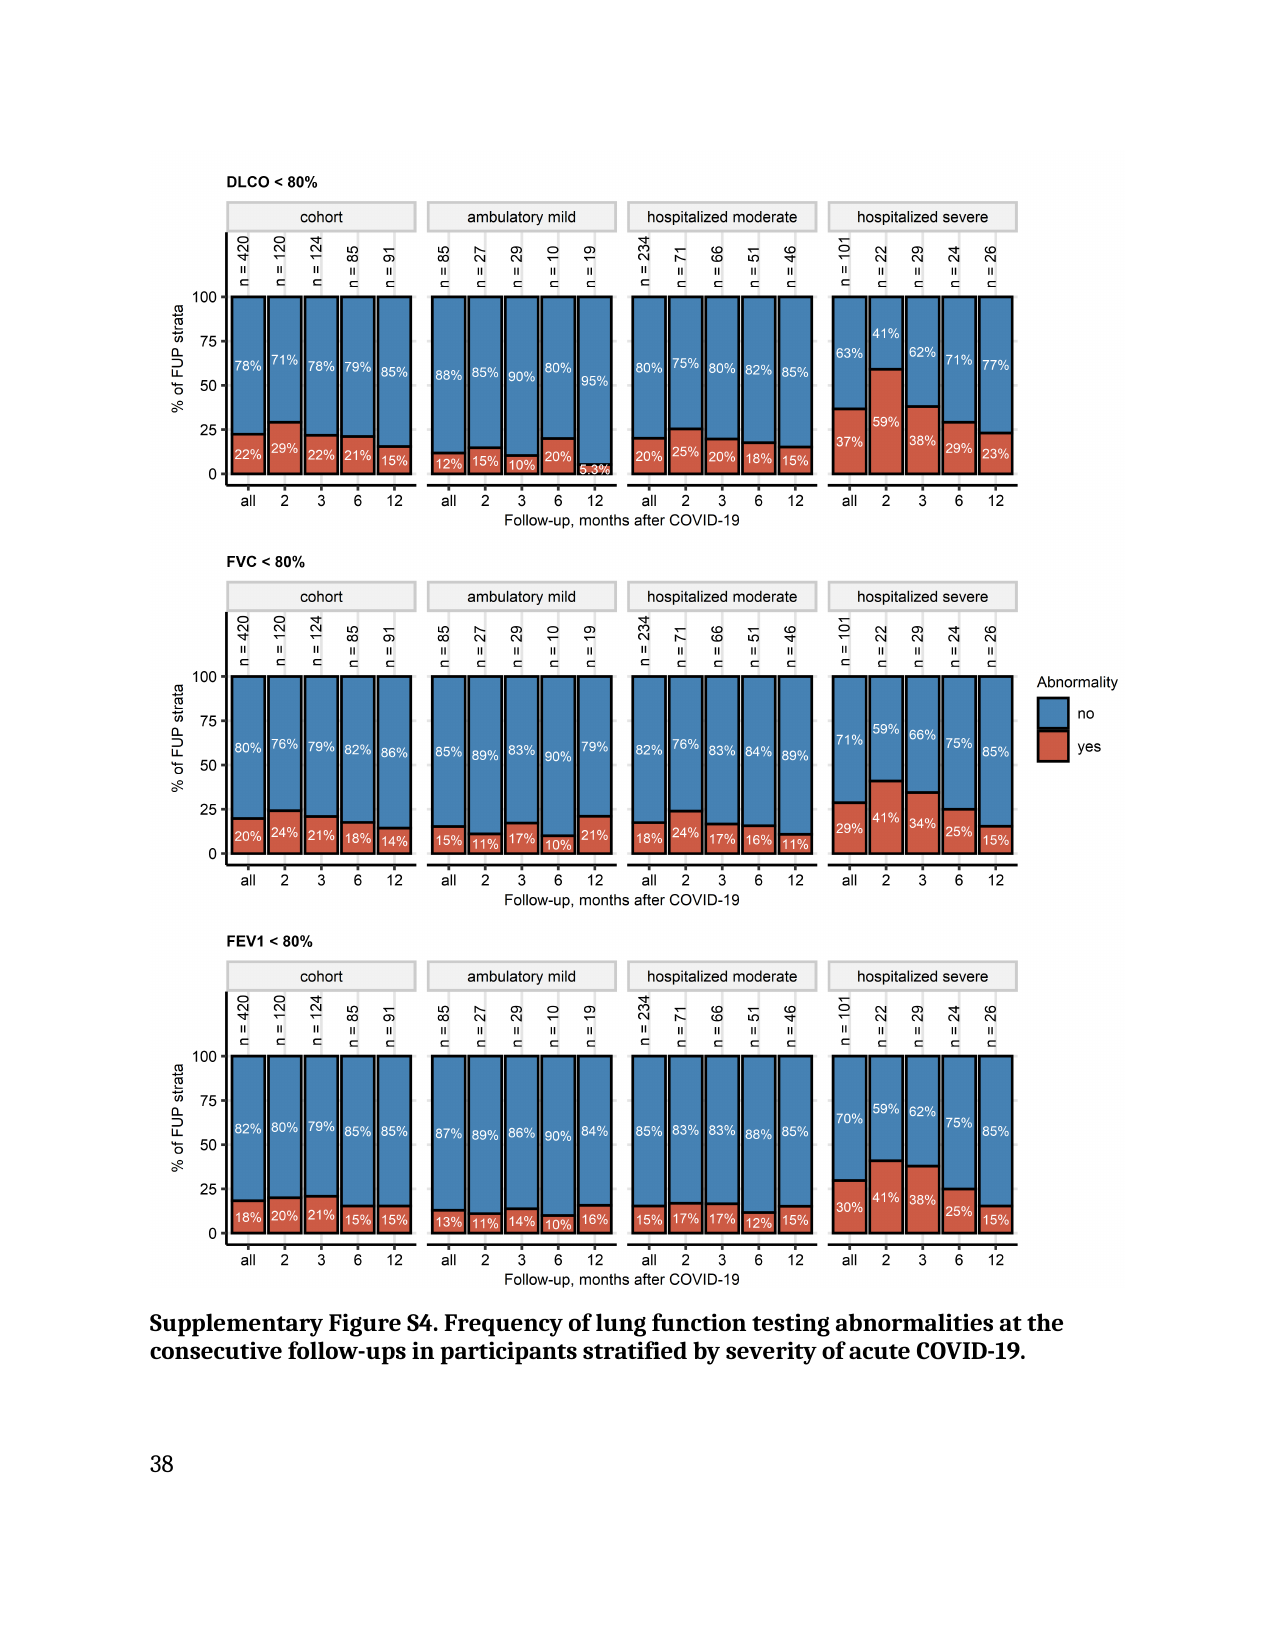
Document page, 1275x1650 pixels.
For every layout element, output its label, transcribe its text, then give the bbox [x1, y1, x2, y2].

text Supplementary Figure S4. Frequency of lung function testing abnormalities at the consecutive follow-ups in participants stratified by severity of acute COVID-19. [150, 1308, 1125, 1366]
picture [150, 150, 1125, 1288]
